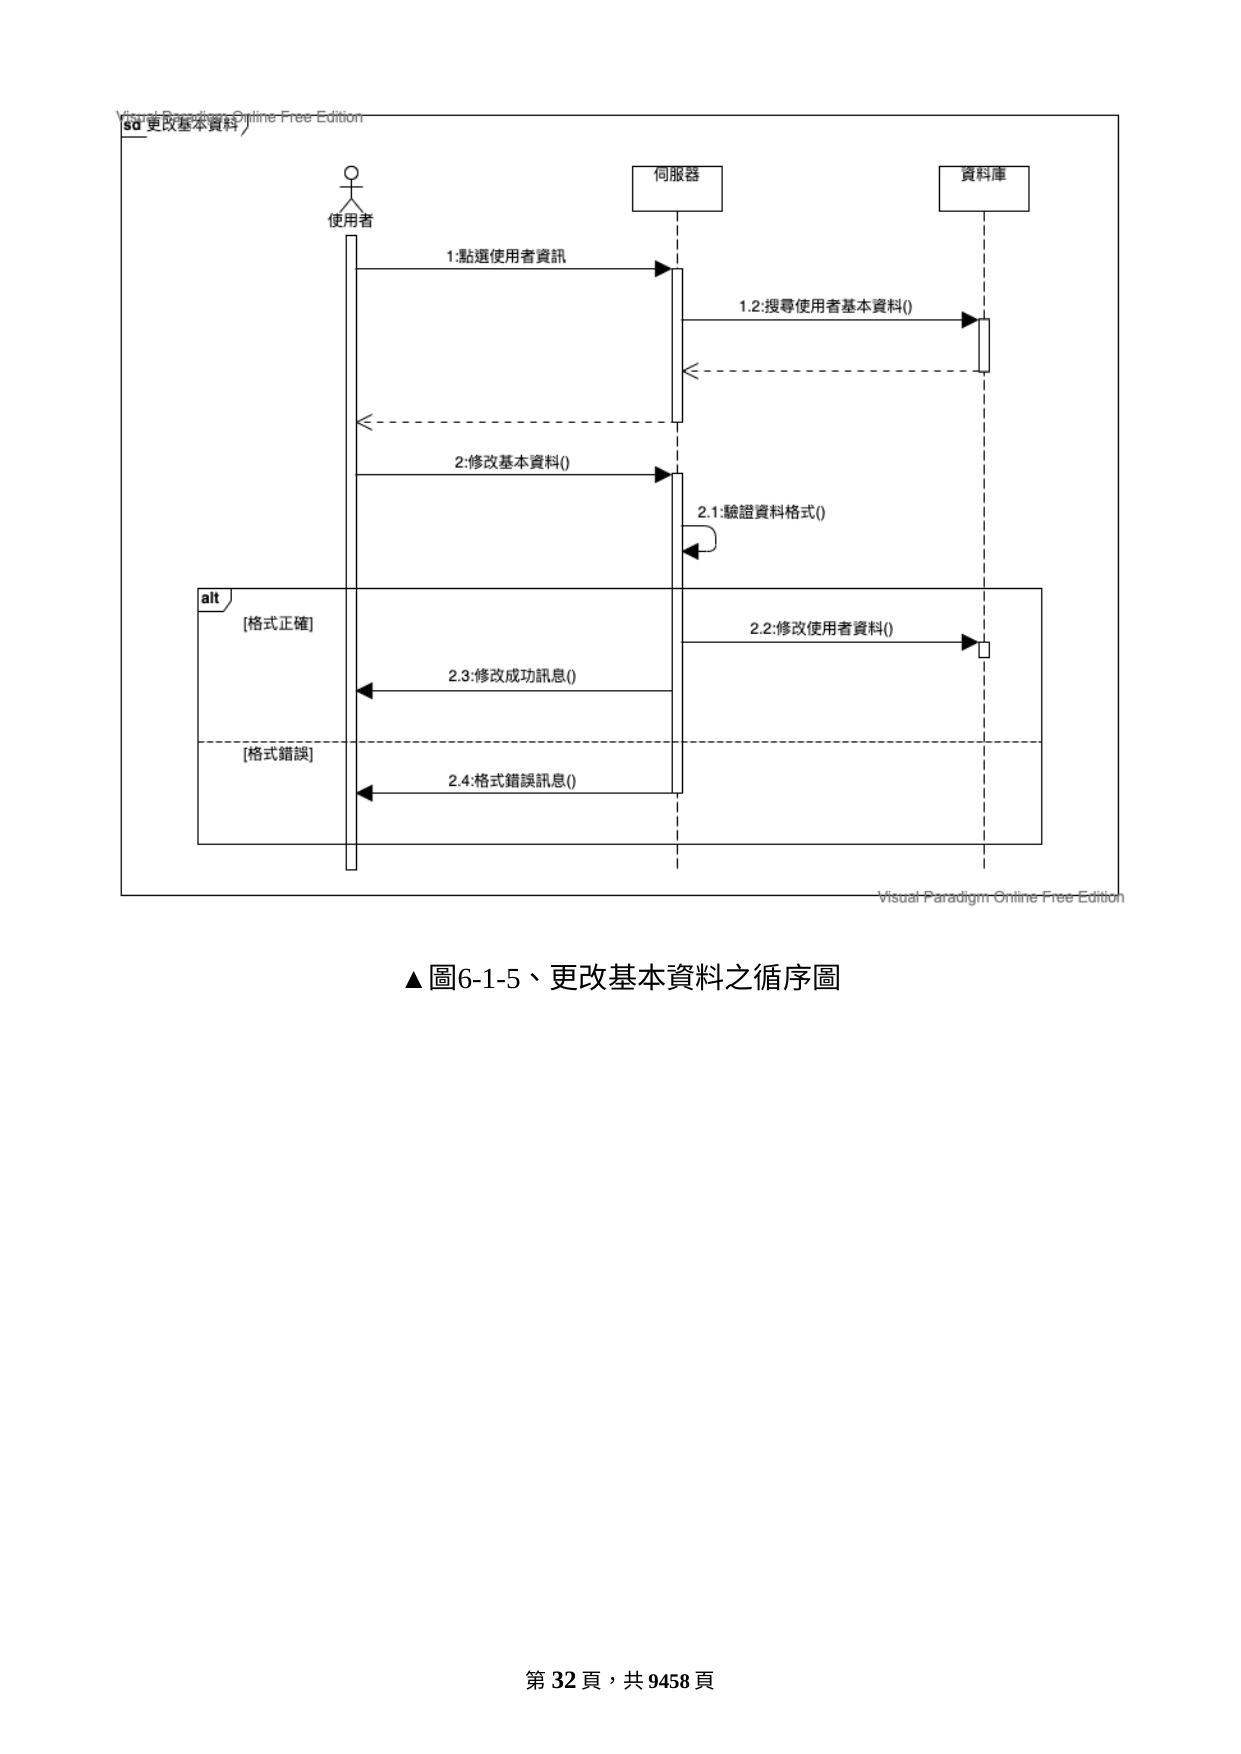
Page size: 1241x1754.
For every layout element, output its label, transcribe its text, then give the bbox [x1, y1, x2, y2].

picture [108, 102, 1132, 909]
